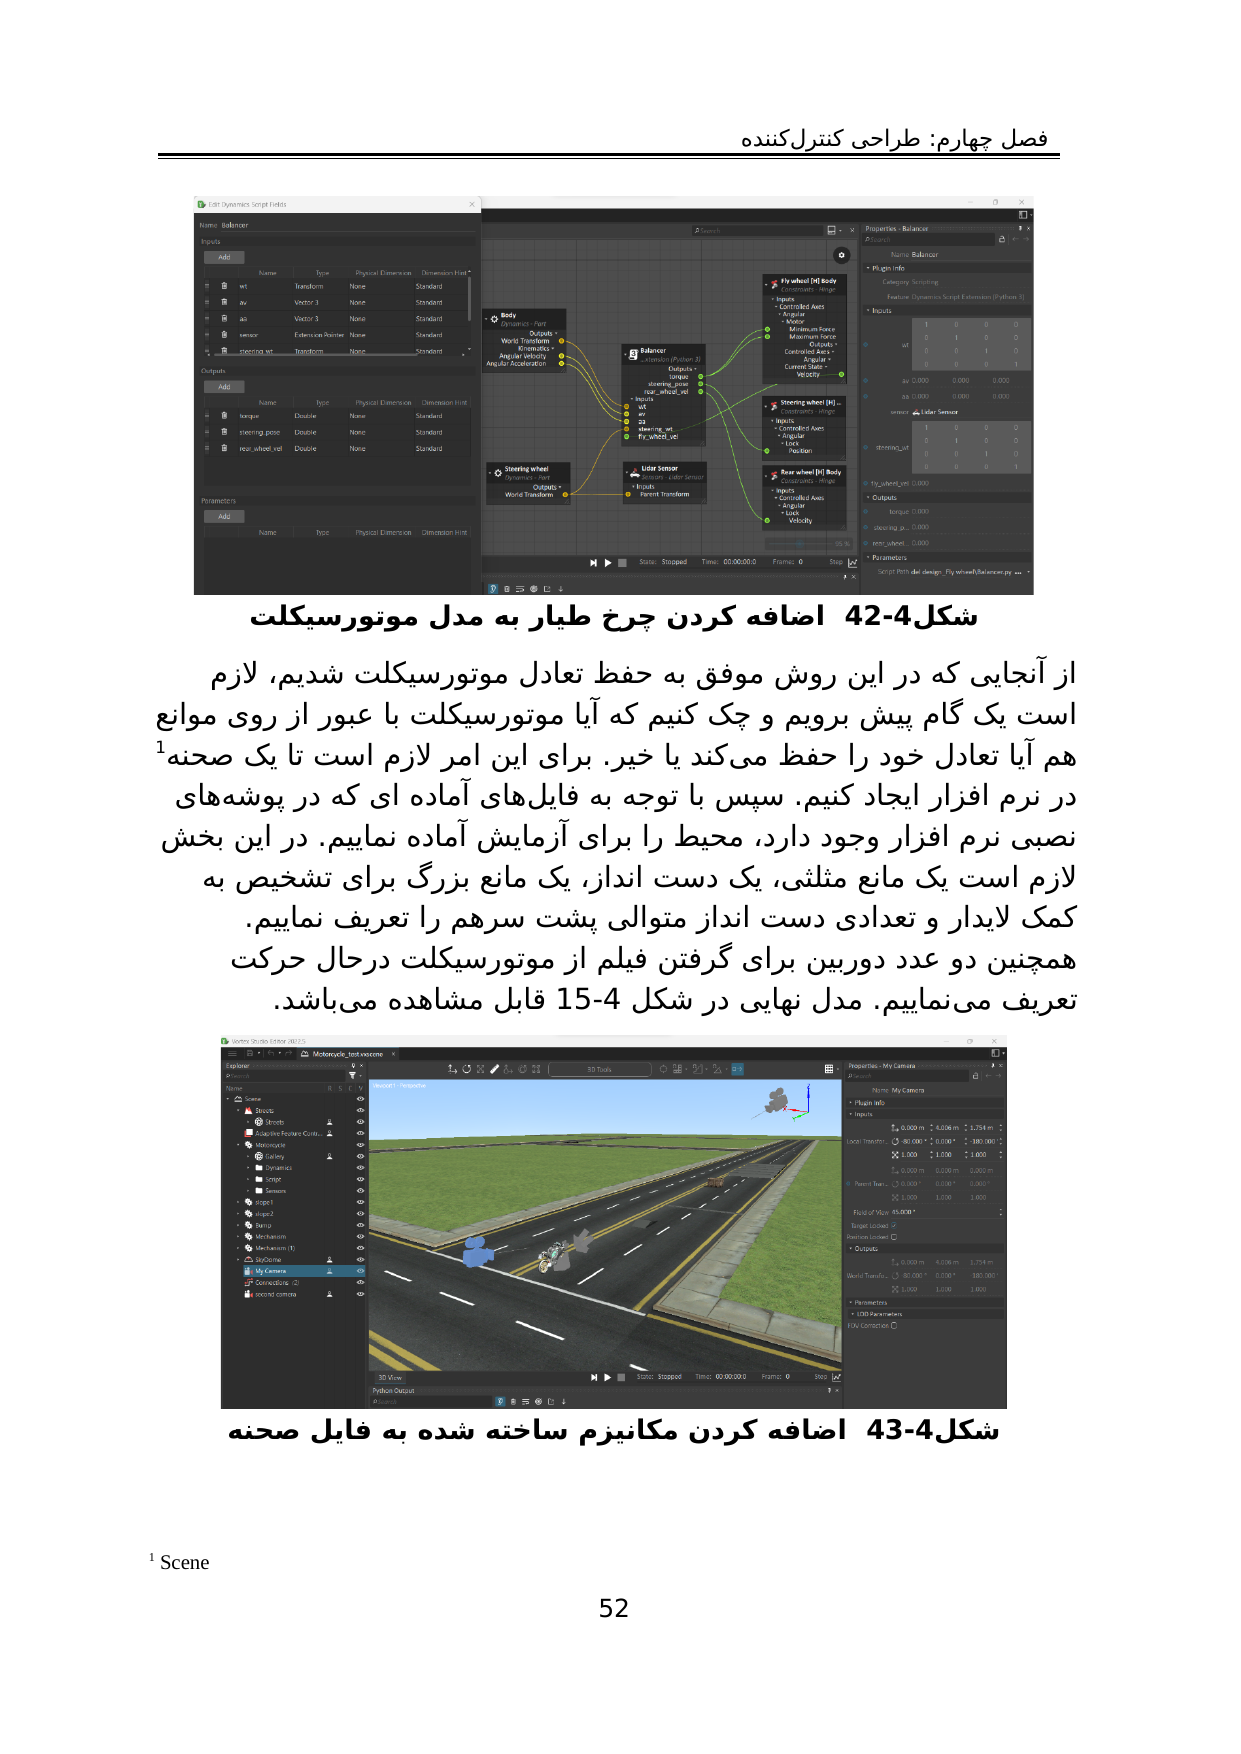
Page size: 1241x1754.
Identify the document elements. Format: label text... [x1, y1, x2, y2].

picture [220, 1035, 1007, 1409]
picture [193, 196, 1034, 595]
text از آنجایی که در این روش موفق به حفظ تعادل موتورسیکلت شدیم، لازم است یک گام پیش برویم و چک کنیم که آیا موتورسیکلت با عبور از روی موانع هم آیا تعادل خود را حفظ می‌کند یا خیر. برای این امر لازم است تا یک صحنه در نرم افزار ایجاد کنیم. سپس با توجه به فایل‌های آماده ای که در پوشه‌های نصبی نرم افزار وجود دارد، محیط را برای آزمایش آماده نماییم. در این بخش لازم است یک مانع مثلثی، یک دست انداز، یک مانع بزرگ برای تشخیص به کمک لایدار و تعدادی دست انداز متوالی پشت سرهم را تعریف نماییم. همچنین دو عدد دوربین برای گرفتن فیلم از موتورسیکلت درحال حرکت تعریف می‌نماییم. مدل نهایی در شکل 4-15 قابل مشاهده می‌باشد. [150, 656, 1078, 1016]
